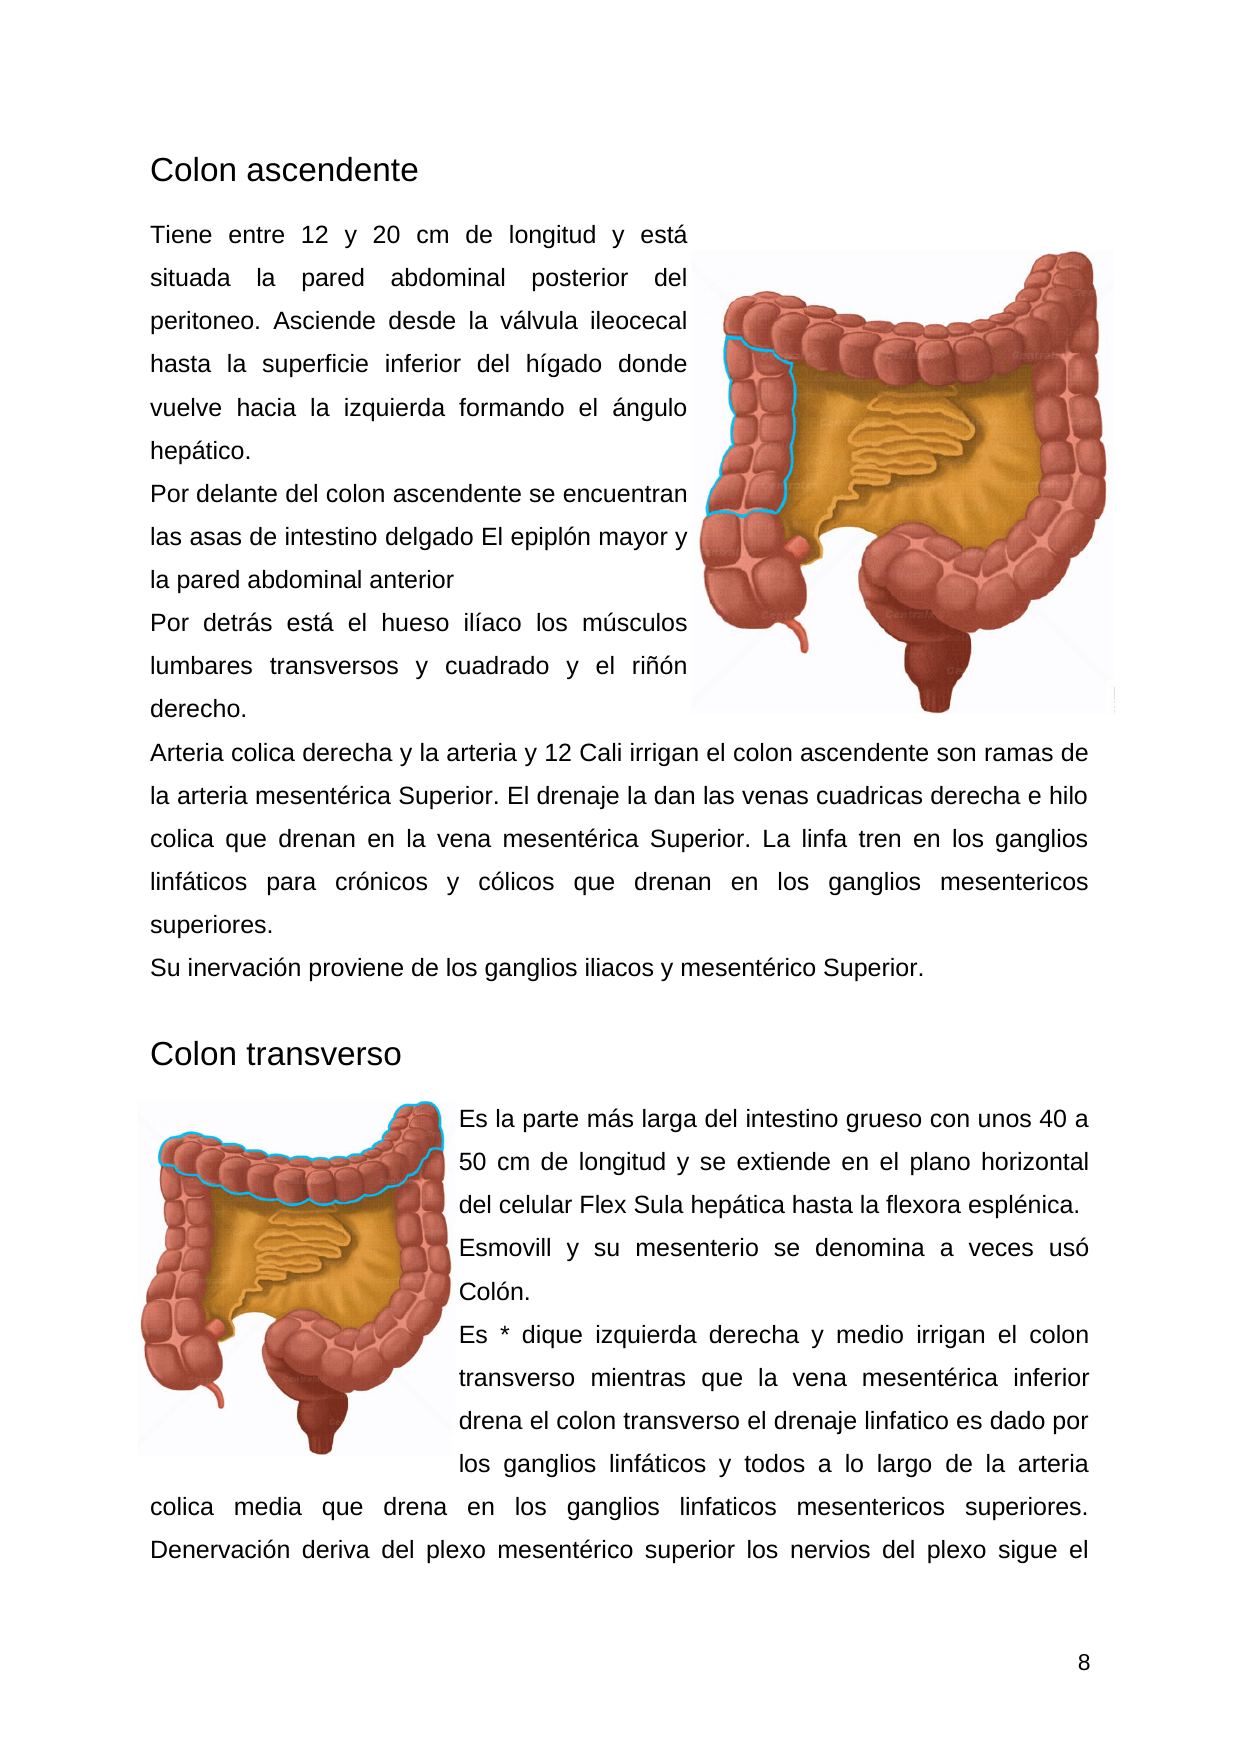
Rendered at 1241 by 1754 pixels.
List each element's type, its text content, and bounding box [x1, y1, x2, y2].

text Su inervación proviene de los ganglios iliacos y mesentérico Superior. [150, 953, 1090, 982]
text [150, 1319, 1090, 1564]
text Tiene entre 12 y 20 cm de longitud y está situada la pared abdominal posterior del peritoneo. Asciende desde la válvula ileocecal hasta la superficie inferior del hígado donde vuelve hacia la izquierda formando el ángulo hepático. [150, 220, 1090, 464]
text Esmovill y su mesenterio se denomina a veces usó Colón. [456, 1233, 1090, 1305]
text Arteria colica derecha y la arteria y 12 Cali irrigan el colon ascendente son ramas de la arteria mesentérica Superior. El drenaje la dan las venas cuadricas derecha e hilo colica que drenan en la vena mesentérica Superior. La linfa tren en los ganglios linfáticos para crónicos y cólicos que drenan en los ganglios mesentericos superiores. [150, 738, 1090, 939]
text Por detrás está el hueso ilíaco los músculos lumbares transversos y cuadrado y el riñón derecho. [150, 608, 1090, 723]
text Es la parte más larga del intestino grueso con unos 40 a 50 cm de longitud y se extiende en el plano horizontal del celular Flex Sula hepática hasta la flexora esplénica. [456, 1104, 1090, 1219]
picture [691, 250, 1115, 714]
text Por delante del colon ascendente se encuentran las asas de intestino delgado El epiplón mayor y la pared abdominal anterior [150, 479, 691, 594]
subtitle Colon transverso [150, 1034, 1090, 1072]
picture [161, 1104, 441, 1203]
subtitle Colon ascendente [150, 150, 1090, 188]
picture [137, 1101, 456, 1456]
